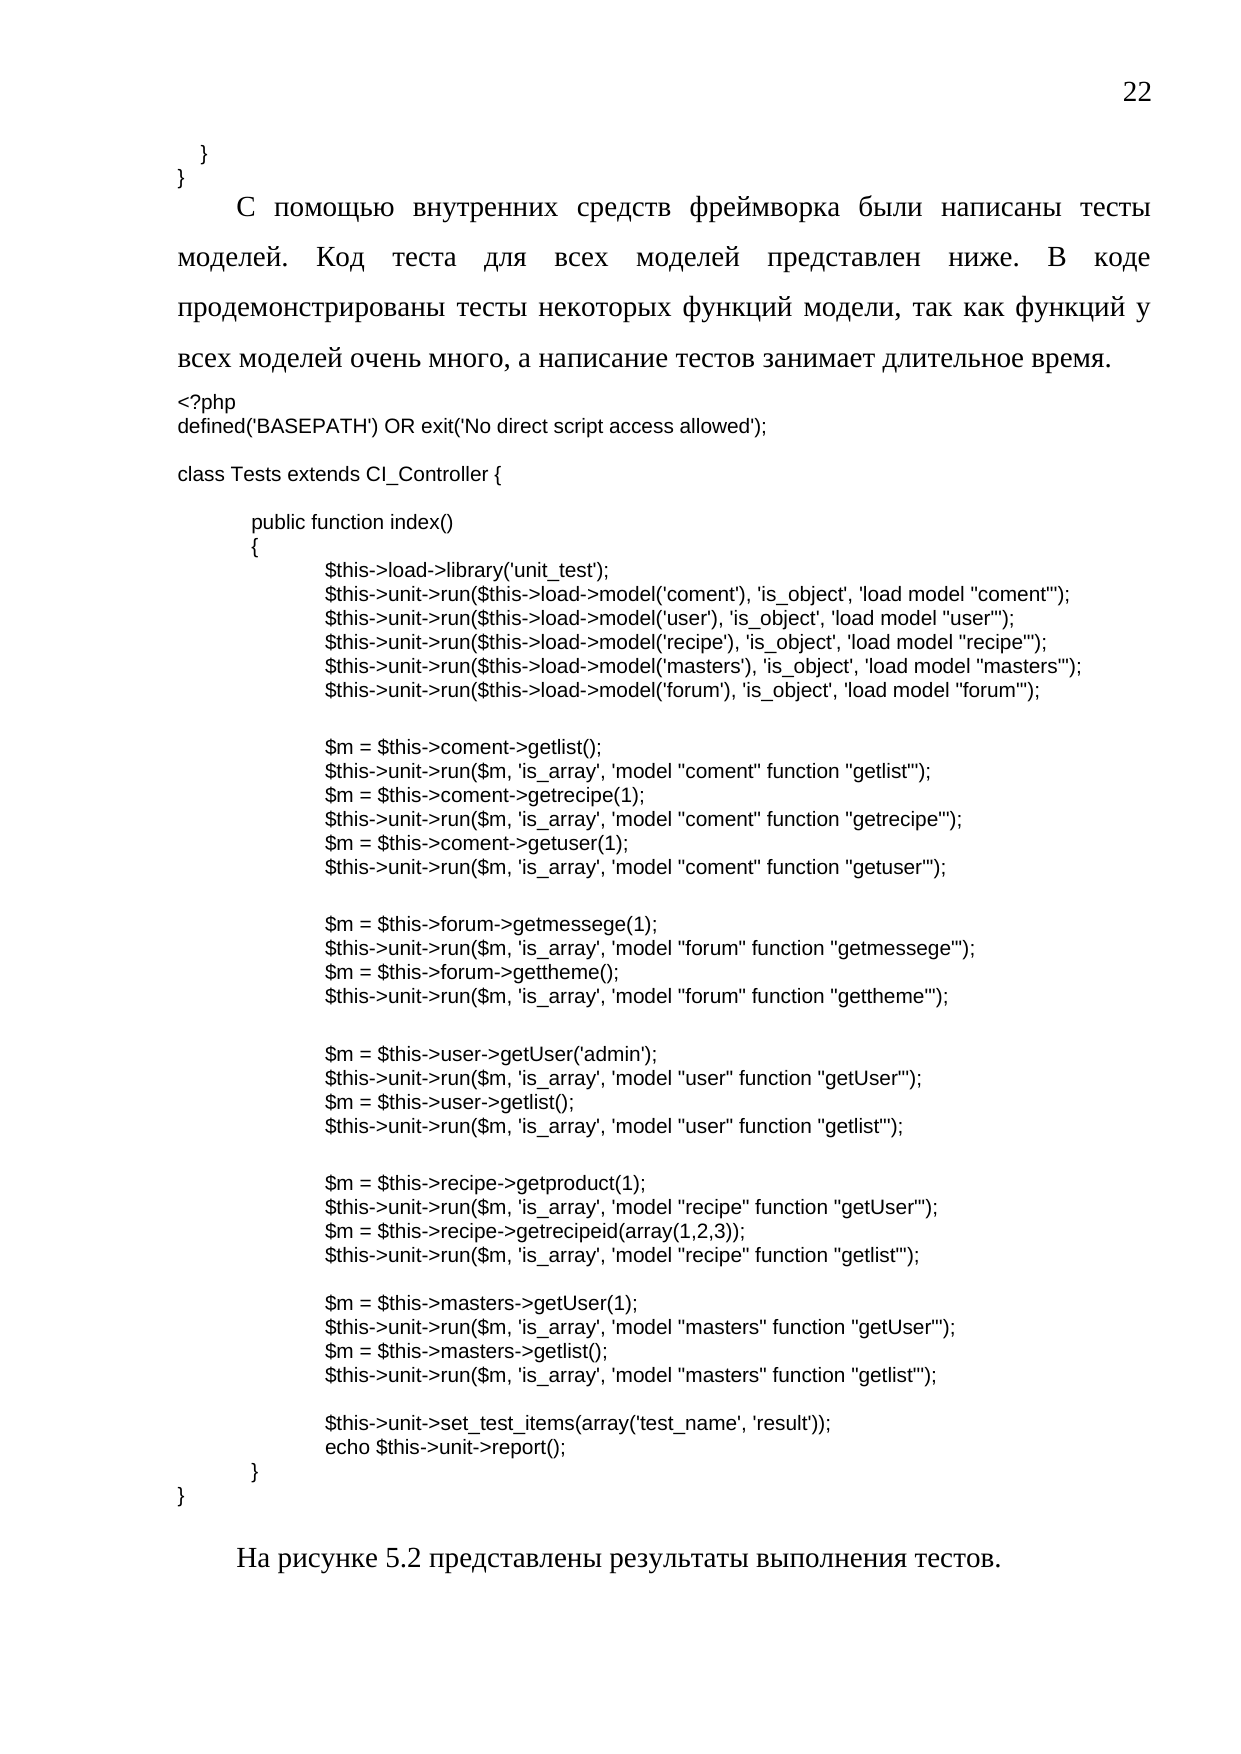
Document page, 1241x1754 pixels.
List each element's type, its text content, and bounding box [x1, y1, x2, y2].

text $this->unit->run($m, 'is_array', 'model "masters" function "getUser"'); [177, 1315, 1152, 1339]
text $m = $this->user->getUser('admin'); [177, 1042, 1152, 1066]
text } [177, 1458, 1152, 1482]
text $this->unit->run($m, 'is_array', 'model "forum" function "getmessege"'); [177, 936, 1152, 960]
text $this->unit->run($m, 'is_array', 'model "forum" function "gettheme"'); [177, 984, 1152, 1008]
text } [177, 165, 1152, 189]
text $this->unit->run($m, 'is_array', 'model "recipe" function "getlist"'); [177, 1243, 1152, 1267]
text $this->unit->run($m, 'is_array', 'model "user" function "getUser"'); [177, 1066, 1152, 1089]
text $m = $this->coment->getrecipe(1); [177, 783, 1152, 807]
text $this->unit->run($this->load->model('forum'), 'is_object', 'load model "forum"'); [177, 677, 1152, 701]
text defined('BASEPATH') OR exit('No direct script access allowed'); [177, 414, 1152, 438]
text $m = $this->forum->getmessege(1); [177, 912, 1152, 936]
text $m = $this->forum->gettheme(); [177, 960, 1152, 984]
text { [177, 534, 1152, 558]
text $this->unit->run($m, 'is_array', 'model "user" function "getlist"'); [177, 1113, 1152, 1137]
text } [177, 141, 1152, 165]
text $m = $this->coment->getlist(); [177, 735, 1152, 759]
text echo $this->unit->report(); [177, 1434, 1152, 1458]
text $m = $this->masters->getlist(); [177, 1339, 1152, 1363]
text $this->unit->run($m, 'is_array', 'model "coment" function "getrecipe"'); [177, 807, 1152, 831]
text $this->load->library('unit_test'); [177, 558, 1152, 582]
text $m = $this->user->getlist(); [177, 1089, 1152, 1113]
text $this->unit->run($this->load->model('recipe'), 'is_object', 'load model "recipe"'); [177, 629, 1152, 653]
text $this->unit->run($this->load->model('coment'), 'is_object', 'load model "coment"'); [177, 582, 1152, 606]
text $m = $this->masters->getUser(1); [177, 1291, 1152, 1315]
text <?php [177, 390, 1152, 414]
text $m = $this->coment->getuser(1); [177, 831, 1152, 855]
text class Tests extends CI_Controller { [177, 462, 1152, 486]
text $m = $this->recipe->getrecipeid(array(1,2,3)); [177, 1219, 1152, 1243]
text $this->unit->run($m, 'is_array', 'model "recipe" function "getUser"'); [177, 1195, 1152, 1219]
text $this->unit->run($m, 'is_array', 'model "coment" function "getlist"'); [177, 759, 1152, 783]
text } [177, 1482, 1152, 1506]
text $this->unit->run($this->load->model('masters'), 'is_object', 'load model "masters"'); [177, 653, 1152, 677]
text $this->unit->run($this->load->model('user'), 'is_object', 'load model "user"'); [177, 606, 1152, 629]
text public function index() [177, 510, 1152, 534]
text На рисунке 5.2 представлены результаты выполнения тестов. [177, 1540, 1152, 1573]
text $m = $this->recipe->getproduct(1); [177, 1171, 1152, 1195]
text $this->unit->run($m, 'is_array', 'model "masters" function "getlist"'); [177, 1363, 1152, 1387]
text $this->unit->set_test_items(array('test_name', 'result')); [177, 1411, 1152, 1434]
text $this->unit->run($m, 'is_array', 'model "coment" function "getuser"'); [177, 855, 1152, 879]
text С помощью внутренних средств фреймворка были написаны тесты моделей. Код теста для всех моделей представлен ниже. В коде продемонстрированы тесты некоторых функций модели, так как функций у всех моделей очень много, а написание тестов занимает длительное время. [177, 189, 1152, 373]
